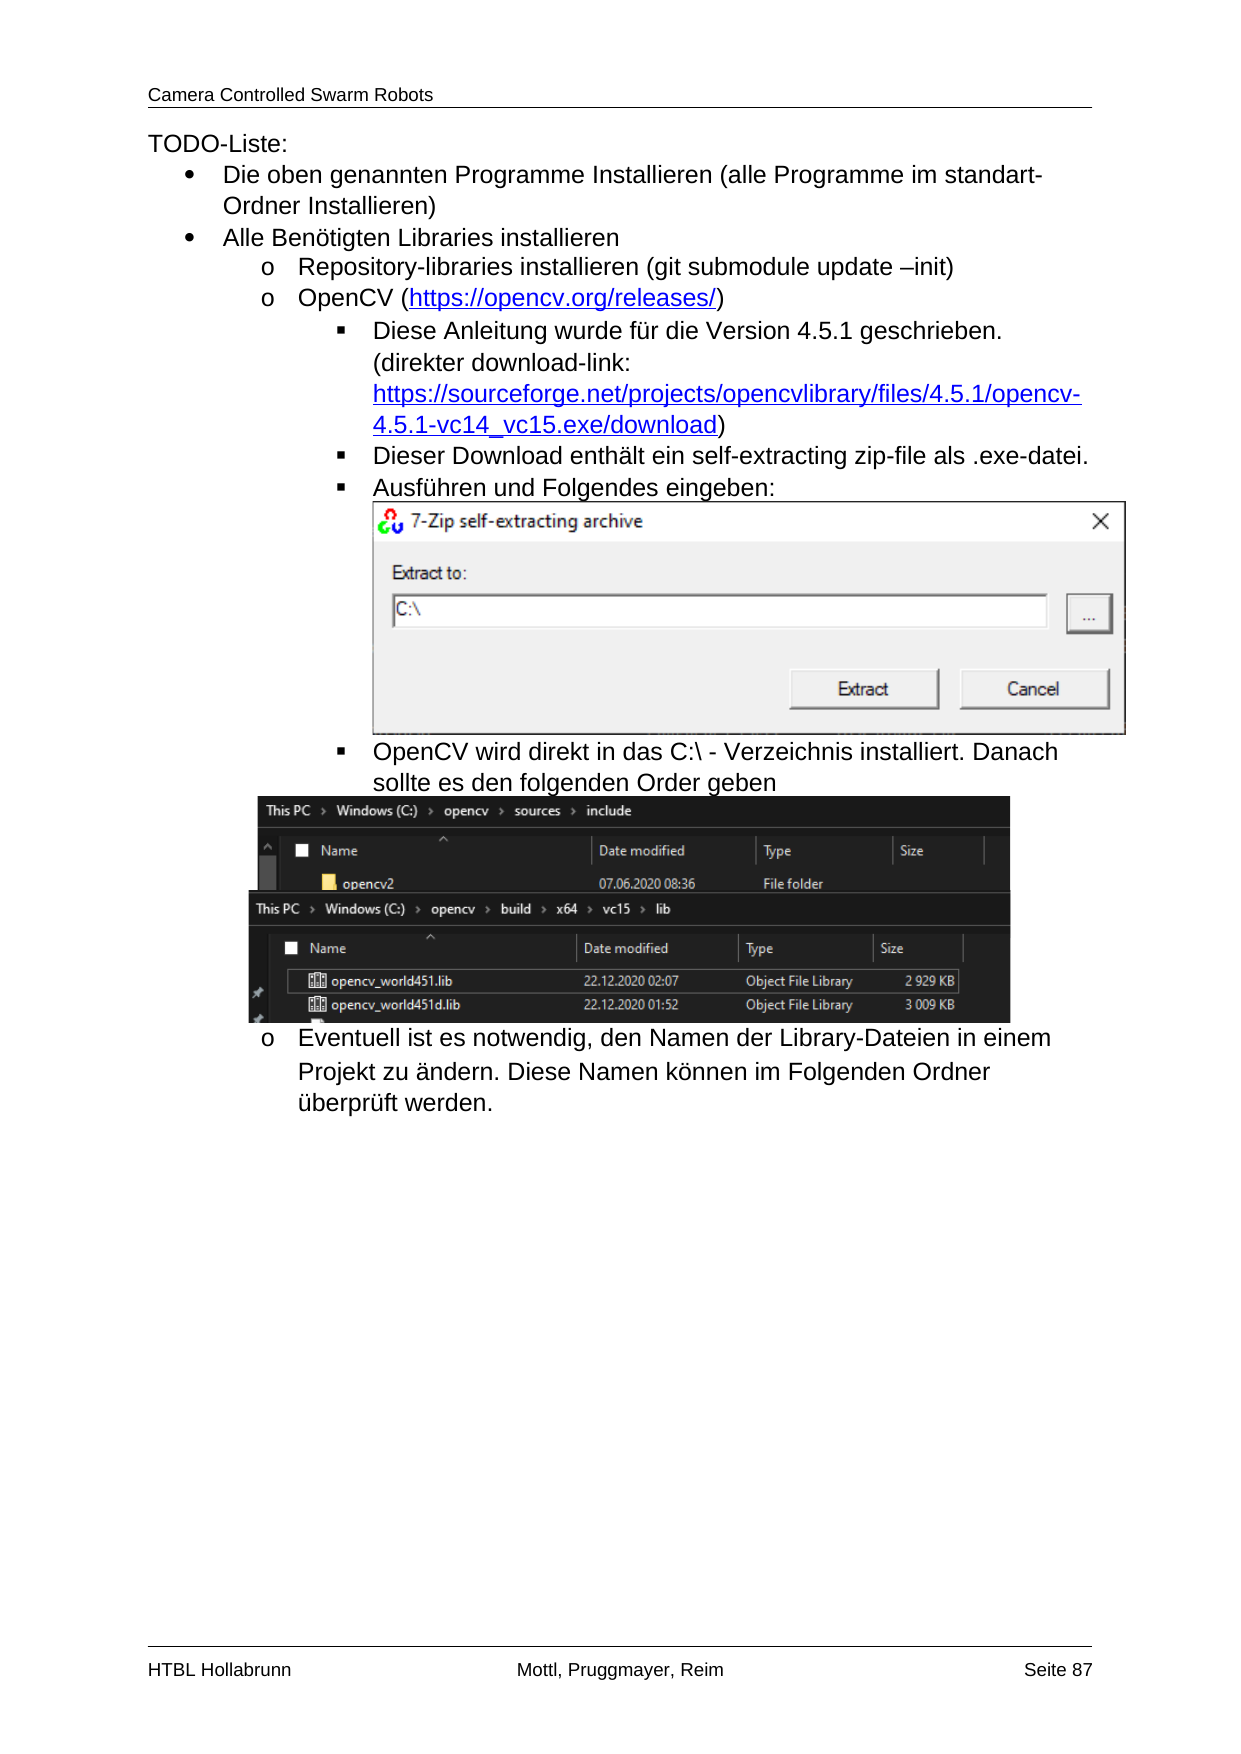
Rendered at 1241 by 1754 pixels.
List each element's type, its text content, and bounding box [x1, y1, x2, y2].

list Diese Anleitung wurde für die Version 4.5.1 geschrieben. (direkter download-link: https://sourceforge.net/projects/opencvlibrary/files/4.5.1/opencv-4.5.1-vc14_vc15.exe/download) [335, 314, 1092, 439]
list Die oben genannten Programme Installieren (alle Programme im standart-Ordner Installieren) [185, 158, 1092, 220]
text TODO-Liste: [148, 126, 1092, 158]
list Repository-libraries installieren (git submodule update –init) [260, 251, 1092, 283]
list Dieser Download enthält ein self-extracting zip-file als .exe-datei. [335, 439, 1092, 470]
picture [372, 501, 1126, 735]
list Alle Benötigten Libraries installieren [185, 220, 1092, 251]
list OpenCV wird direkt in das C:\ - Verzeichnis installiert. Danach sollte es den folgenden Order geben [335, 734, 1092, 797]
list OpenCV (https://opencv.org/releases/) [260, 283, 1092, 314]
picture [248, 796, 1011, 1023]
